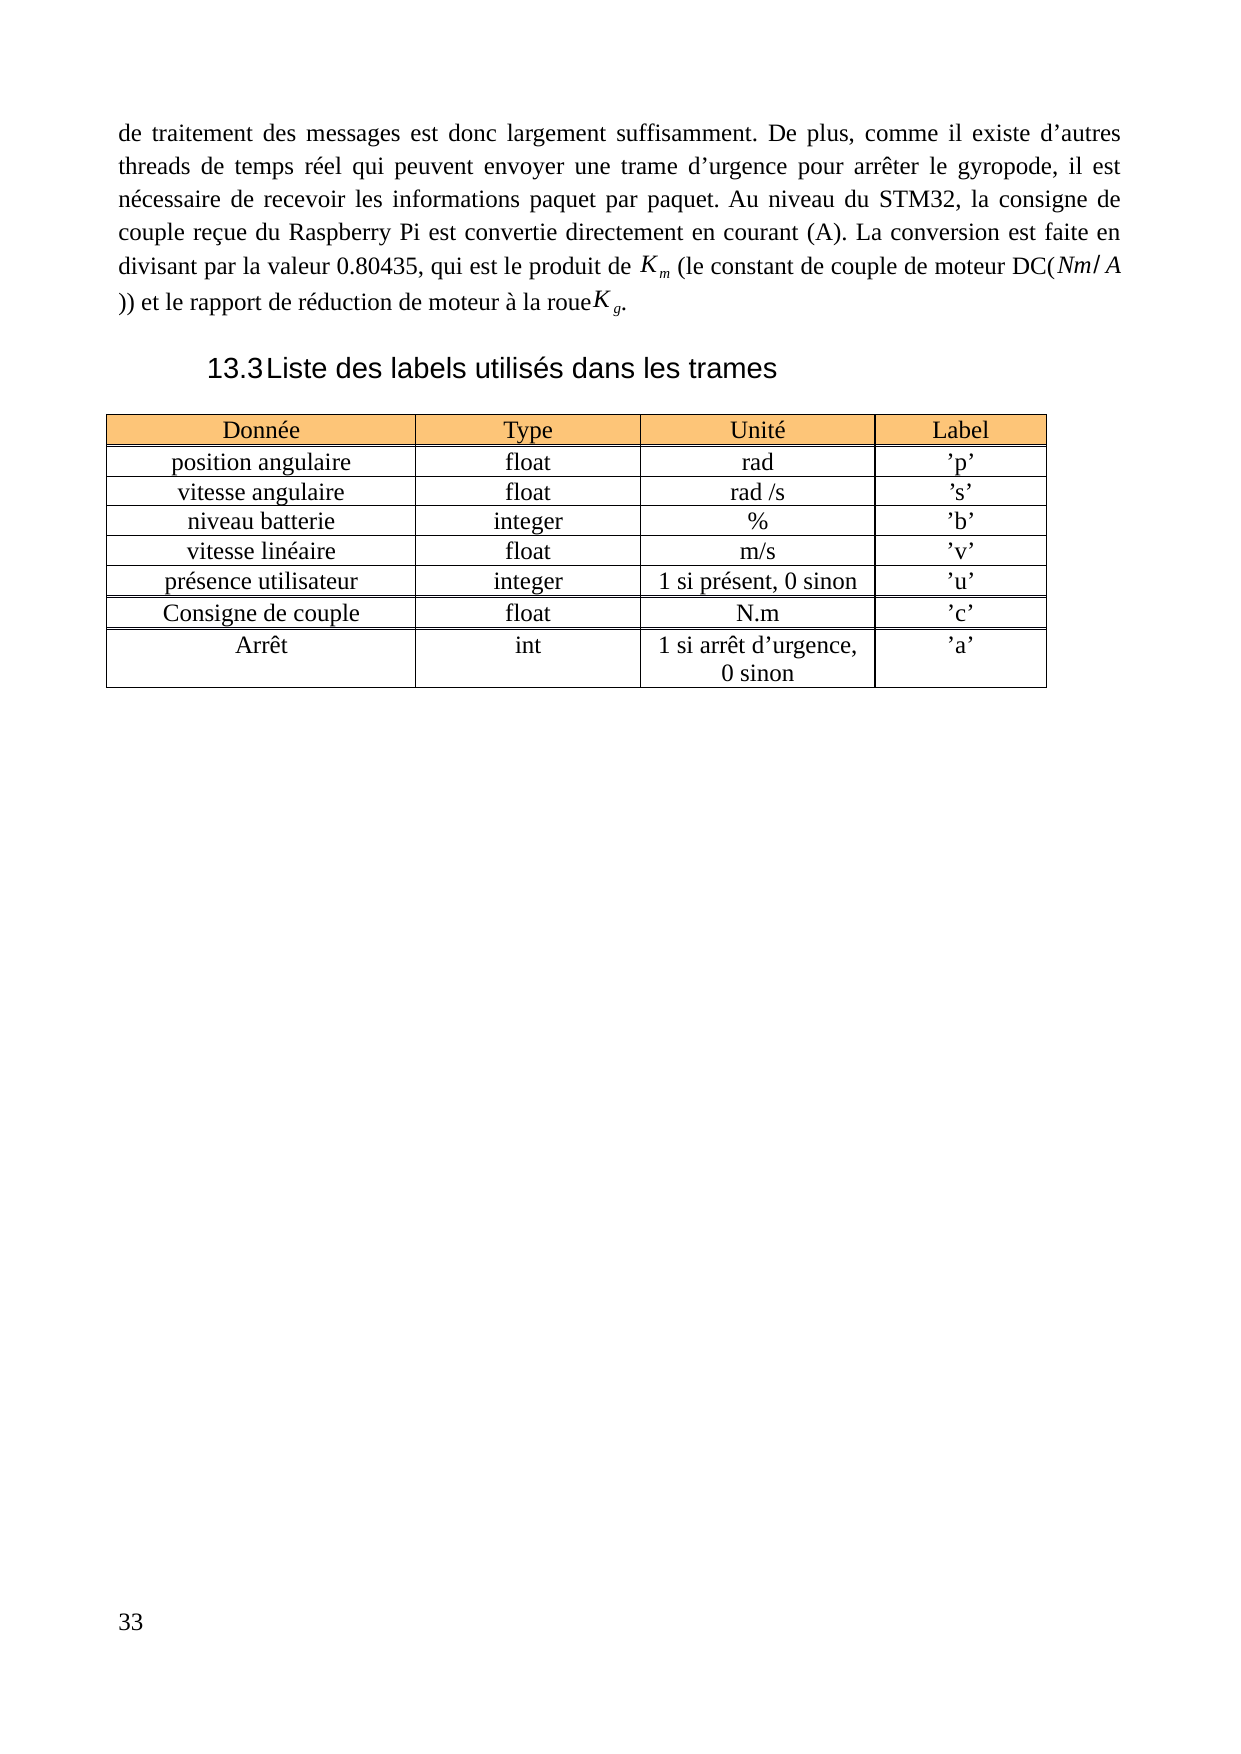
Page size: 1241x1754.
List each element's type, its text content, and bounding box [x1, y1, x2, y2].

table_cell N.m [641, 598, 874, 627]
table_cell float [416, 598, 640, 627]
table_cell vitesse linéaire [107, 536, 415, 565]
table_header Type [416, 415, 640, 444]
table_cell ’u’ [876, 566, 1046, 595]
table_cell ’b’ [876, 506, 1046, 535]
table_cell float [416, 536, 640, 565]
table_cell ’v’ [876, 536, 1046, 565]
table_header Label [876, 415, 1046, 444]
table_cell niveau batterie [107, 506, 415, 535]
subtitle Liste des labels utilisés dans les trames [118, 351, 1122, 384]
table_cell position angulaire [107, 447, 415, 476]
table_cell integer [416, 566, 640, 595]
table_cell float [416, 477, 640, 505]
table_header Donnée [107, 415, 415, 444]
table_cell ’c’ [876, 598, 1046, 627]
table_cell ’s’ [876, 477, 1046, 505]
table_cell Consigne de couple [107, 598, 415, 627]
table_cell int [416, 630, 640, 687]
table_cell integer [416, 506, 640, 535]
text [118, 118, 1122, 317]
table_cell vitesse angulaire [107, 477, 415, 505]
table_cell float [416, 447, 640, 476]
table_cell m/s [641, 536, 874, 565]
table_cell rad [641, 447, 874, 476]
table_cell présence utilisateur [107, 566, 415, 595]
table_cell ’p’ [876, 447, 1046, 476]
table_cell ’a’ [876, 630, 1046, 687]
table_cell rad /s [641, 477, 874, 505]
table_header Unité [641, 415, 874, 444]
table_cell 1 si arrêt d’urgence, 0 sinon [641, 630, 874, 687]
table_cell Arrêt [107, 630, 415, 687]
table_cell 1 si présent, 0 sinon [641, 566, 874, 595]
table_cell % [641, 506, 874, 535]
